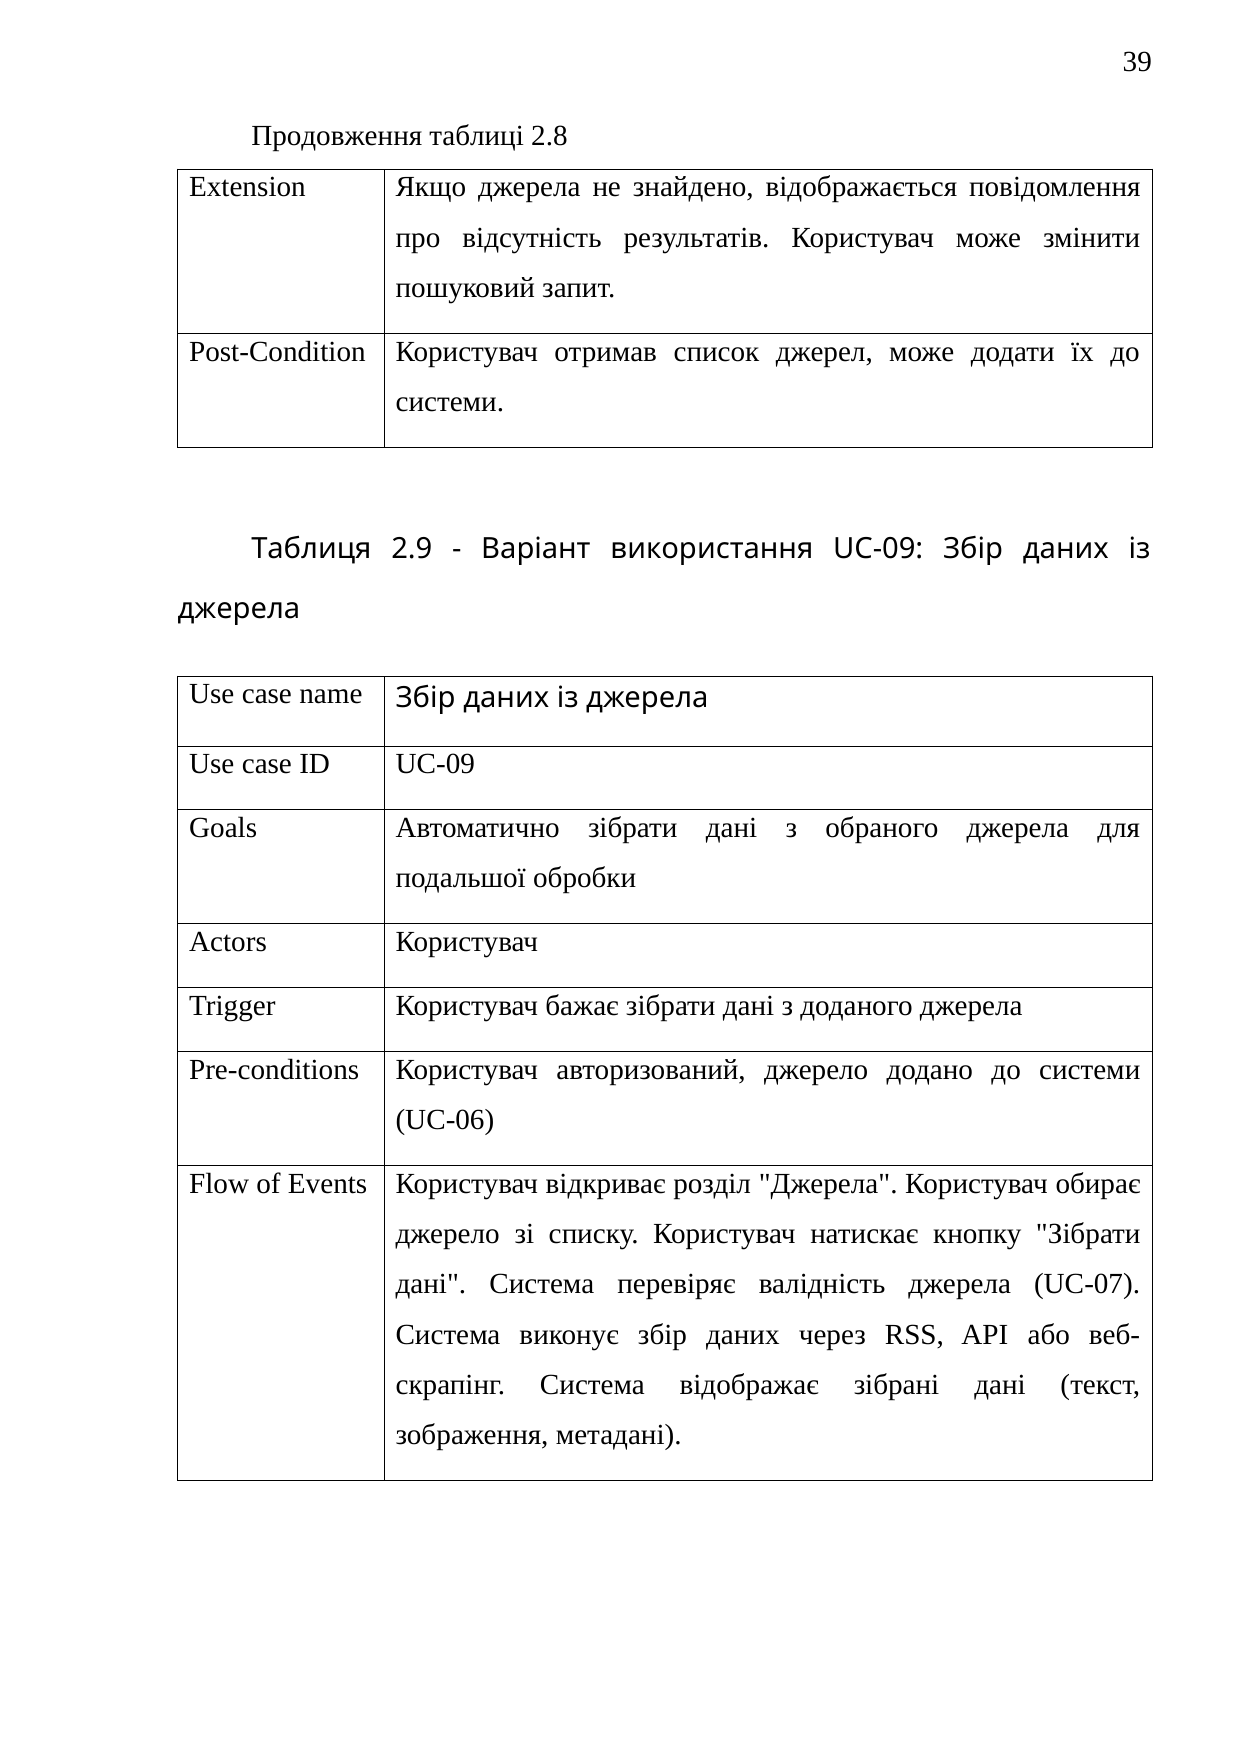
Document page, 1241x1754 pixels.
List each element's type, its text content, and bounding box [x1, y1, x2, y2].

table_cell Flow of Events [178, 1166, 384, 1480]
table_cell Use case ID [178, 747, 384, 809]
table_cell Trigger [178, 988, 384, 1051]
table_cell Користувач отримав список джерел, може додати їх до системи. [385, 334, 1152, 447]
table_cell Actors [178, 924, 384, 987]
text Продовження таблиці 2.8 [177, 118, 1152, 152]
table_cell Pre-conditions [178, 1052, 384, 1165]
table_cell Користувач бажає зібрати дані з доданого джерела [385, 988, 1152, 1051]
table_header Збір даних із джерела [385, 677, 1152, 746]
table_header Extension [178, 170, 384, 333]
table_cell Користувач відкриває розділ "Джерела". Користувач обирає джерело зі списку. Користувач натискає кнопку "Зібрати дані". Система перевіряє валідність джерела (UC-07). Система виконує збір даних через RSS, API або веб-скрапінг. Система відображає зібрані дані (текст, зображення, метадані). [385, 1166, 1152, 1480]
table_cell Goals [178, 810, 384, 923]
table_header Use case name [178, 677, 384, 746]
table_cell Post-Condition [178, 334, 384, 447]
table_header Якщо джерела не знайдено, відображається повідомлення про відсутність результатів. Користувач може змінити пошуковий запит. [385, 170, 1152, 333]
table_cell Автоматично зібрати дані з обраного джерела для подальшої обробки [385, 810, 1152, 923]
text Таблиця 2.9 - Варіант використання UC-09: Збір даних із джерела [177, 527, 1152, 627]
table_cell Користувач авторизований, джерело додано до системи (UC-06) [385, 1052, 1152, 1165]
table_cell UC-09 [385, 747, 1152, 809]
table_cell Користувач [385, 924, 1152, 987]
